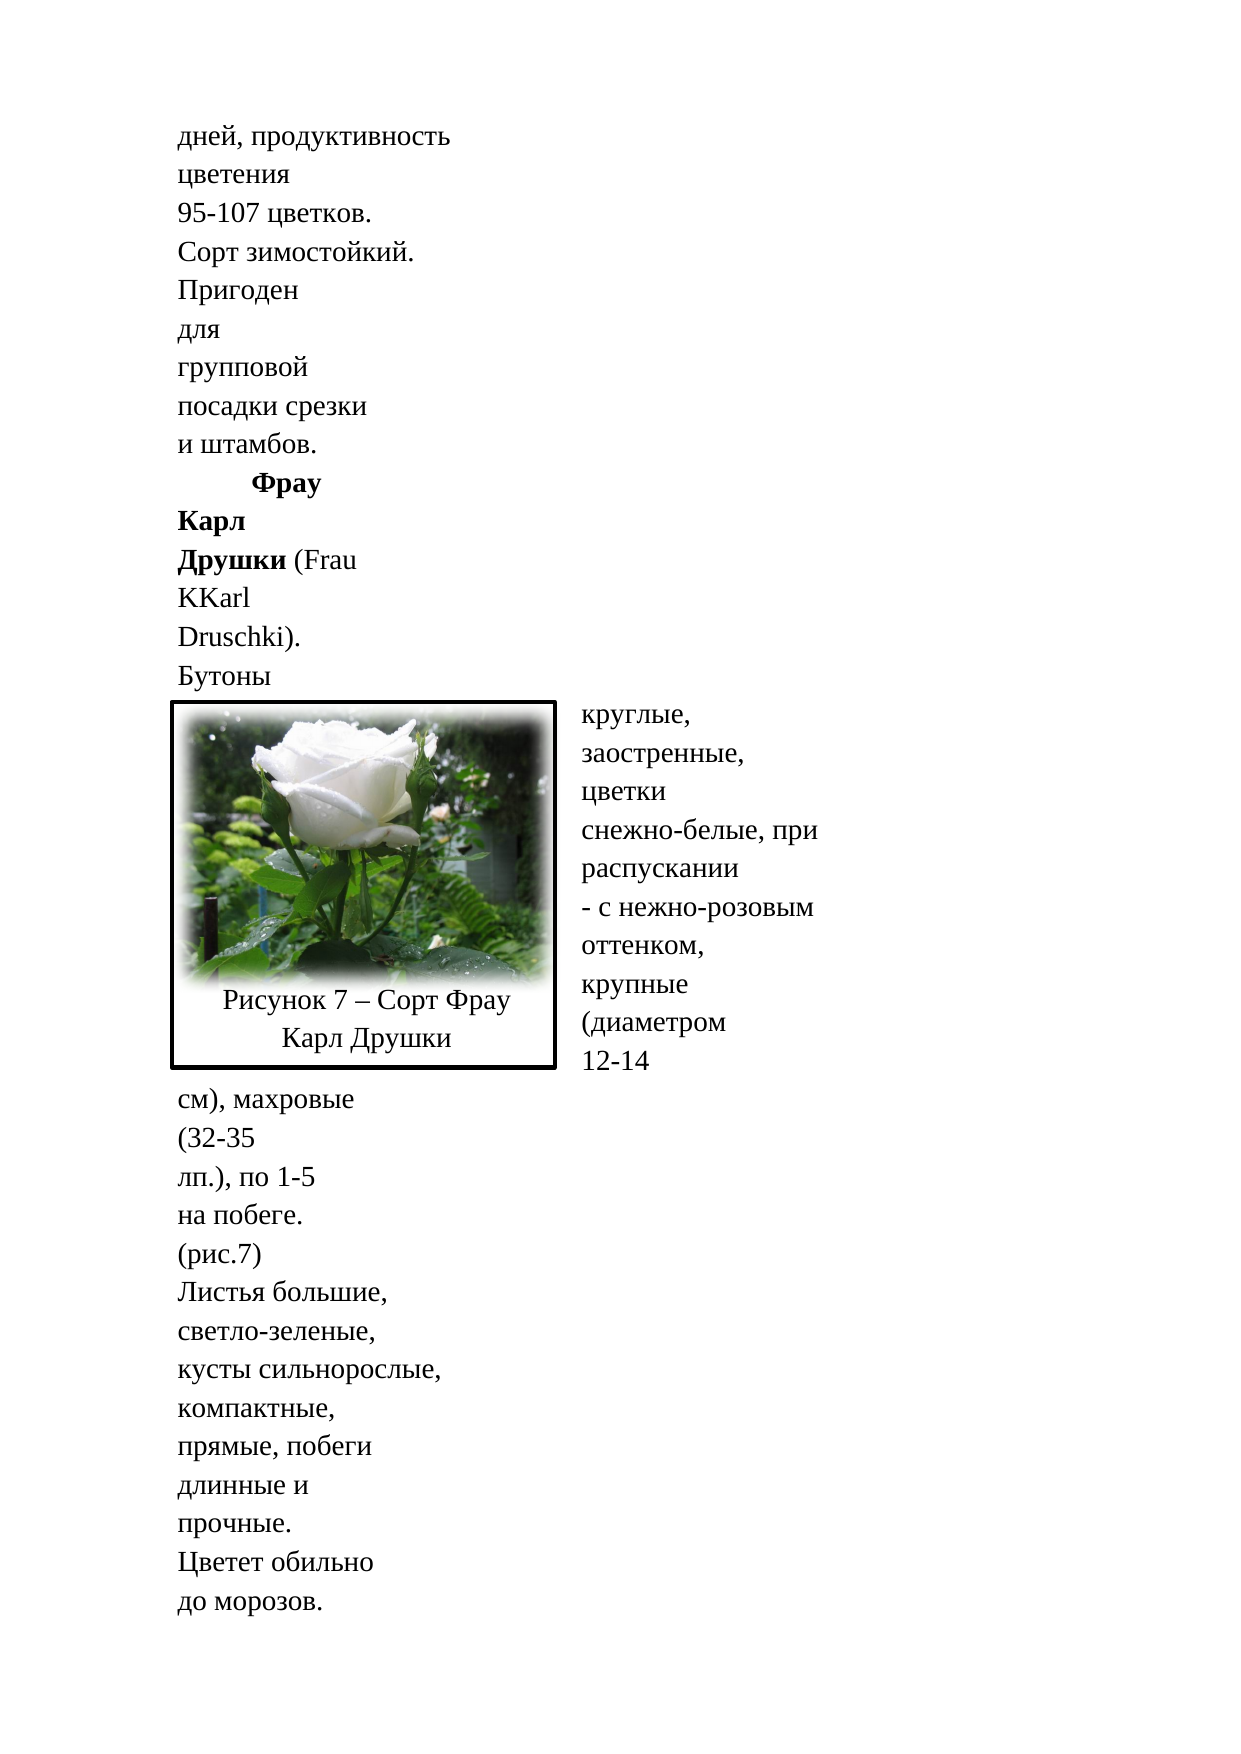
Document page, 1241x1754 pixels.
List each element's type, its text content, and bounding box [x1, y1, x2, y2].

text Фрау нежно Карл оттенком Друшки (Frau коричневая KKarl лавандового Druschki). [177, 465, 1152, 653]
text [177, 658, 1152, 1616]
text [177, 118, 1152, 460]
picture [199, 729, 534, 967]
